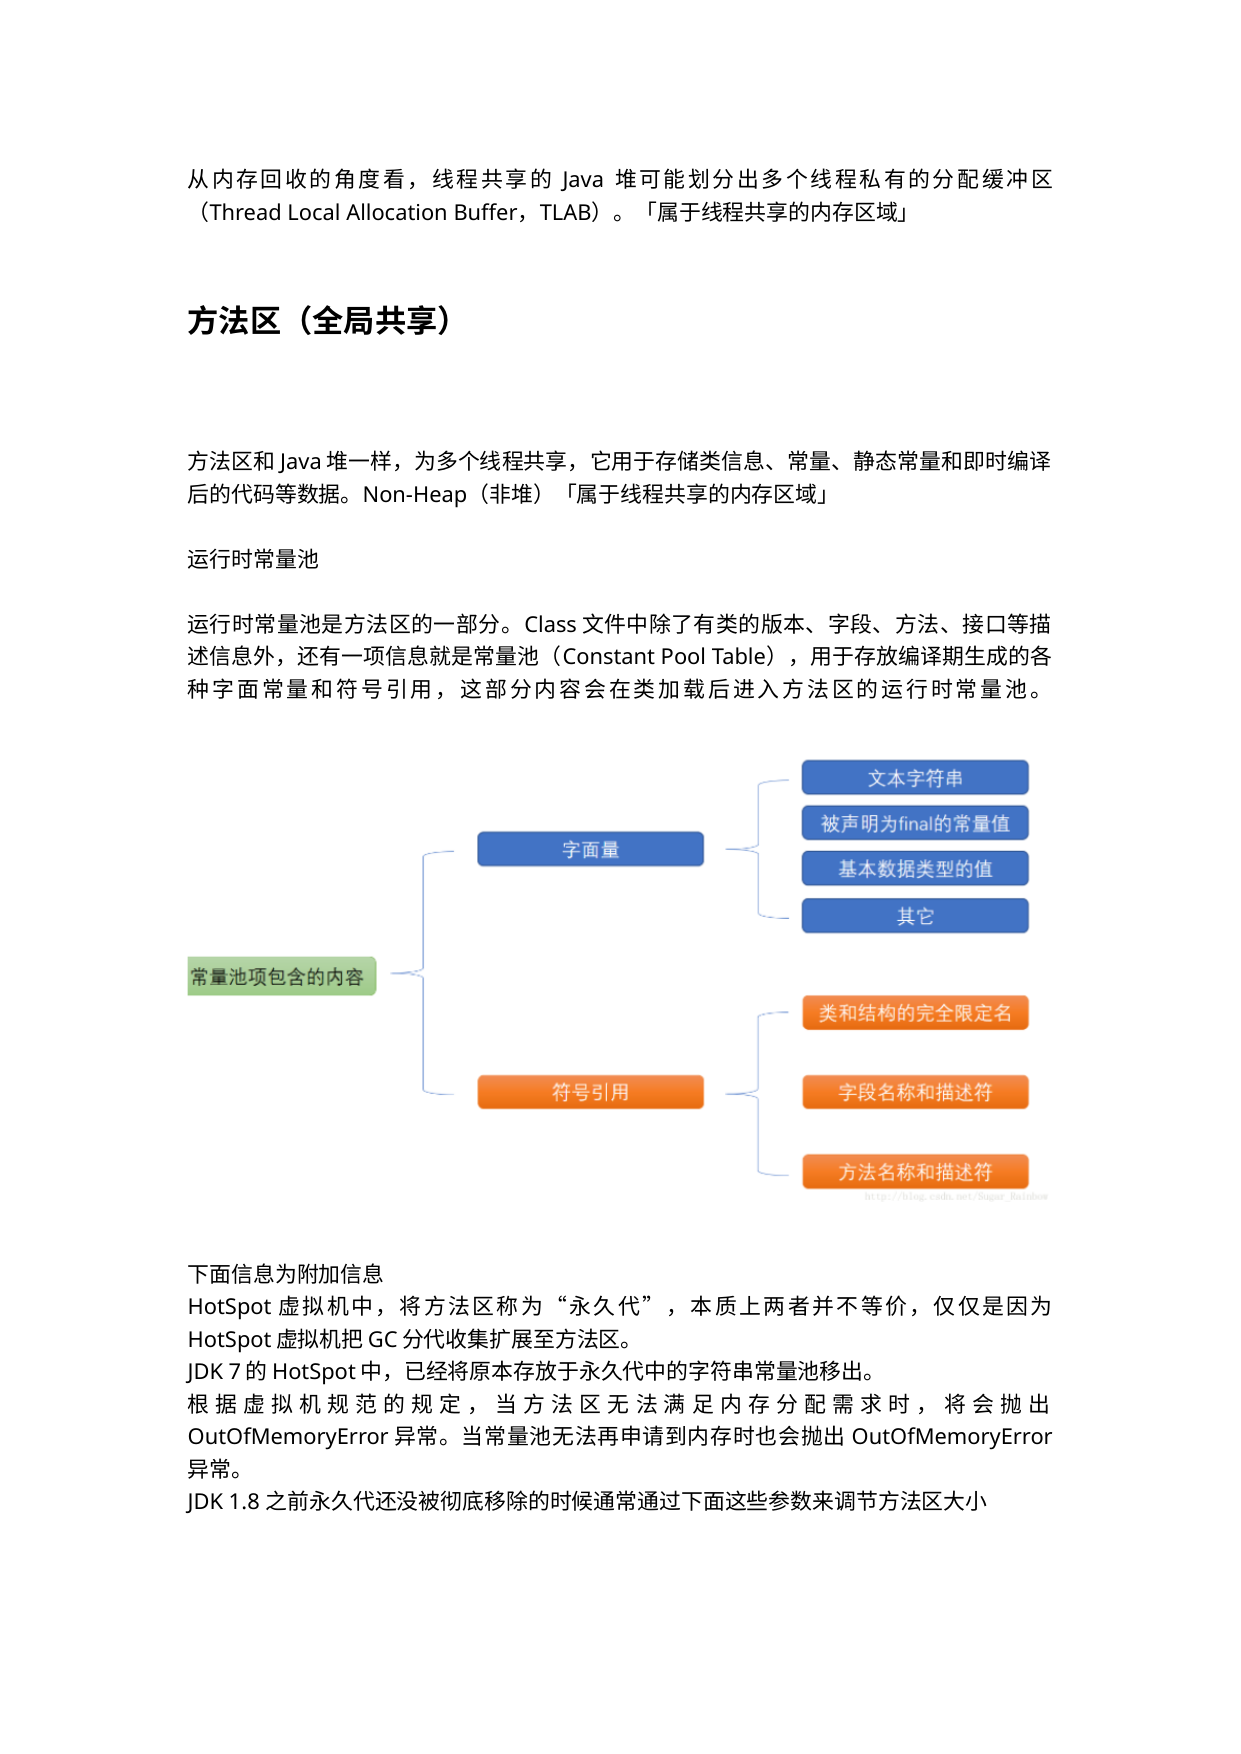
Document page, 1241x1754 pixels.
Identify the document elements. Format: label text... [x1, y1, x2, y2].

text 方法区和Java堆一样，为多个线程共享，它用于存储类信息、常量、静态常量和即时编译后的代码等数据。Non-Heap（非堆）「属于线程共享的内存区域」 [187, 444, 1053, 509]
text 下面信息为附加信息 [187, 1257, 1053, 1289]
text JDK 7的HotSpot中，已经将原本存放于永久代中的字符串常量池移出。 [187, 1354, 1053, 1387]
text 根据虚拟机规范的规定，当方法区无法满足内存分配需求时，将会抛出OutOfMemoryError异常。当常量池无法再申请到内存时也会抛出OutOfMemoryError异常。 [187, 1387, 1053, 1484]
text 运行时常量池是方法区的一部分。Class文件中除了有类的版本、字段、方法、接口等描述信息外，还有一项信息就是常量池（Constant Pool Table），用于存放编译期生成的各种字面常量和符号引用，这部分内容会在类加载后进入方法区的运行时常量池。 [187, 607, 1053, 704]
text HotSpot虚拟机中，将方法区称为“永久代”，本质上两者并不等价，仅仅是因为HotSpot虚拟机把GC分代收集扩展至方法区。 [187, 1289, 1053, 1354]
text JDK 1.8 之前永久代还没被彻底移除的时候通常通过下面这些参数来调节方法区大小 [187, 1484, 1053, 1517]
subtitle 方法区（全局共享） [187, 287, 1053, 352]
picture [187, 704, 1053, 1224]
text 从内存回收的角度看，线程共享的 Java 堆可能划分出多个线程私有的分配缓冲区（Thread Local Allocation Buffer，TLAB）。「属于线程共享的内存区域」 [187, 162, 1053, 227]
text 运行时常量池 [187, 542, 1053, 574]
